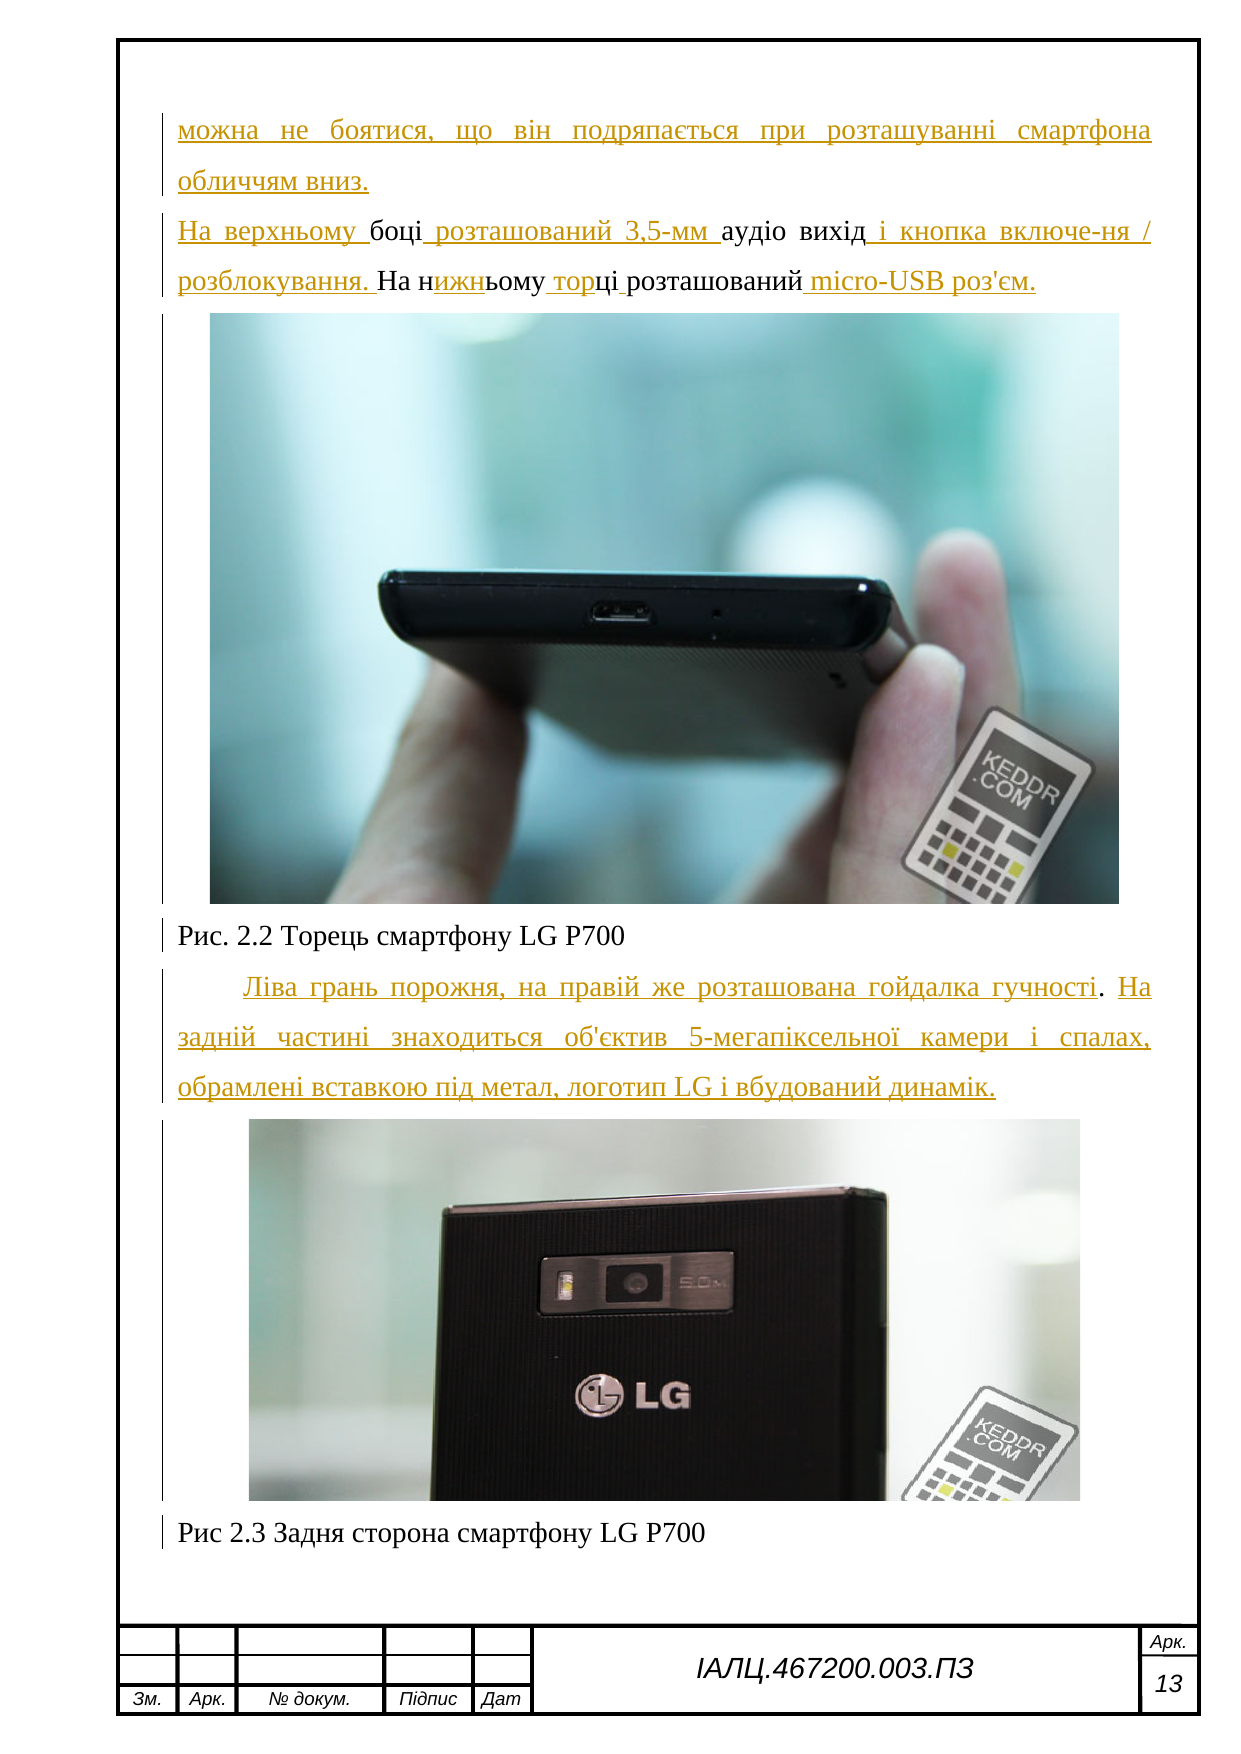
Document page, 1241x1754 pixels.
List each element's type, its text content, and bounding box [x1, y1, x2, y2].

text уовий підийитаняаєю, тому [177, 142, 1152, 196]
text Рис 2.3 Задня сторона смартфону LG P700 [177, 1515, 1152, 1549]
text Рис. 2.2 Торець смартфону LG P700 [177, 918, 1152, 952]
picture [209, 313, 1119, 904]
text . [177, 969, 1152, 1103]
picture [248, 1119, 1080, 1501]
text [177, 112, 1152, 141]
text боціаудіо вихідНа ньомуцірозташований [177, 213, 1152, 297]
